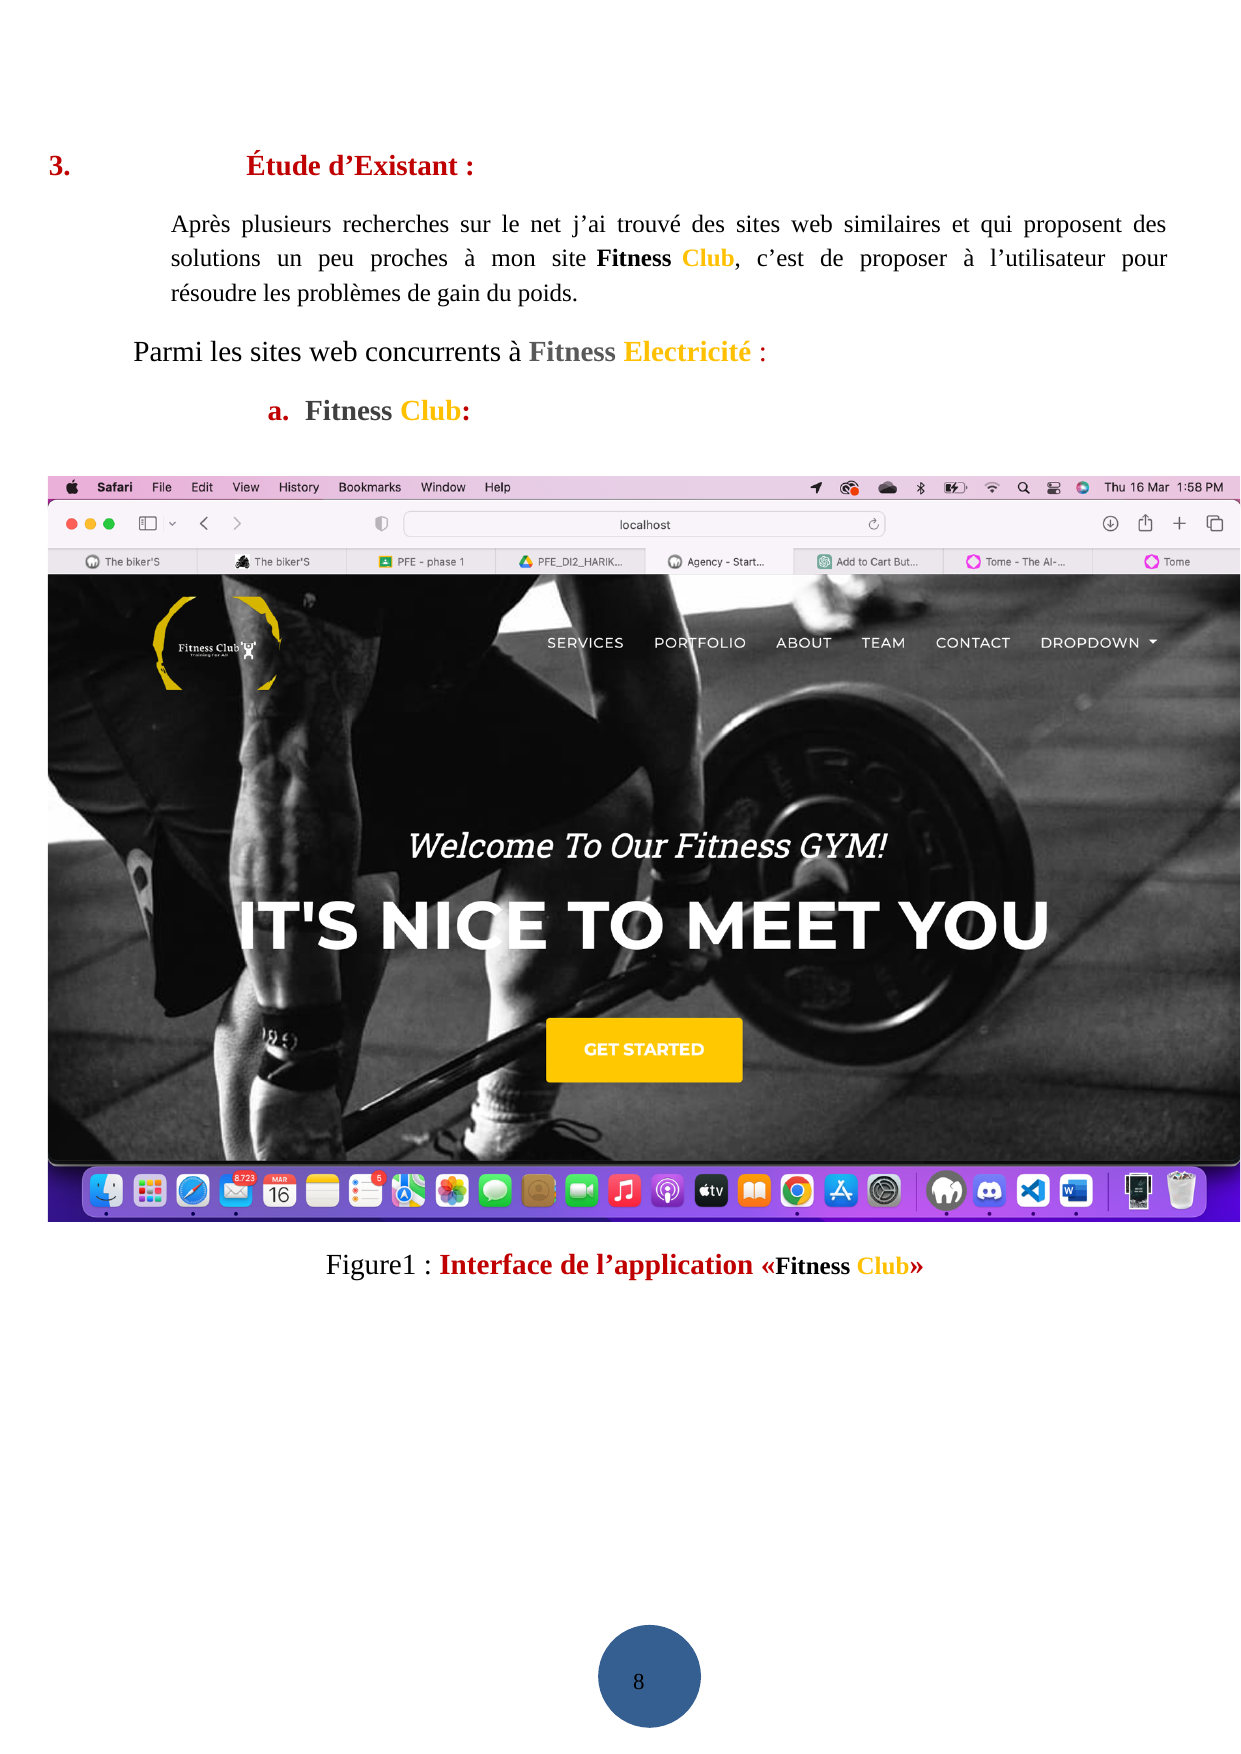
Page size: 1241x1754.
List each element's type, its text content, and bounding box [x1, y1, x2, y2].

text Parmi les sites web concurrents à Fitness Electricité : [133, 334, 1240, 368]
subtitle Fitness Club: [48, 393, 471, 427]
picture [47, 476, 1241, 1222]
text Figure1 : Interface de l’application «Fitness Club» [81, 1247, 1169, 1281]
text Après plusieurs recherches sur le net j’ai trouvé des sites web similaires et qui proposent des solutions un peu proches à mon site Fitness Club, c’est de proposer à l’utilisateur pour résoudre les problèmes de gain du poids. [171, 209, 1167, 307]
subtitle Étude d’Existant : [48, 148, 474, 182]
